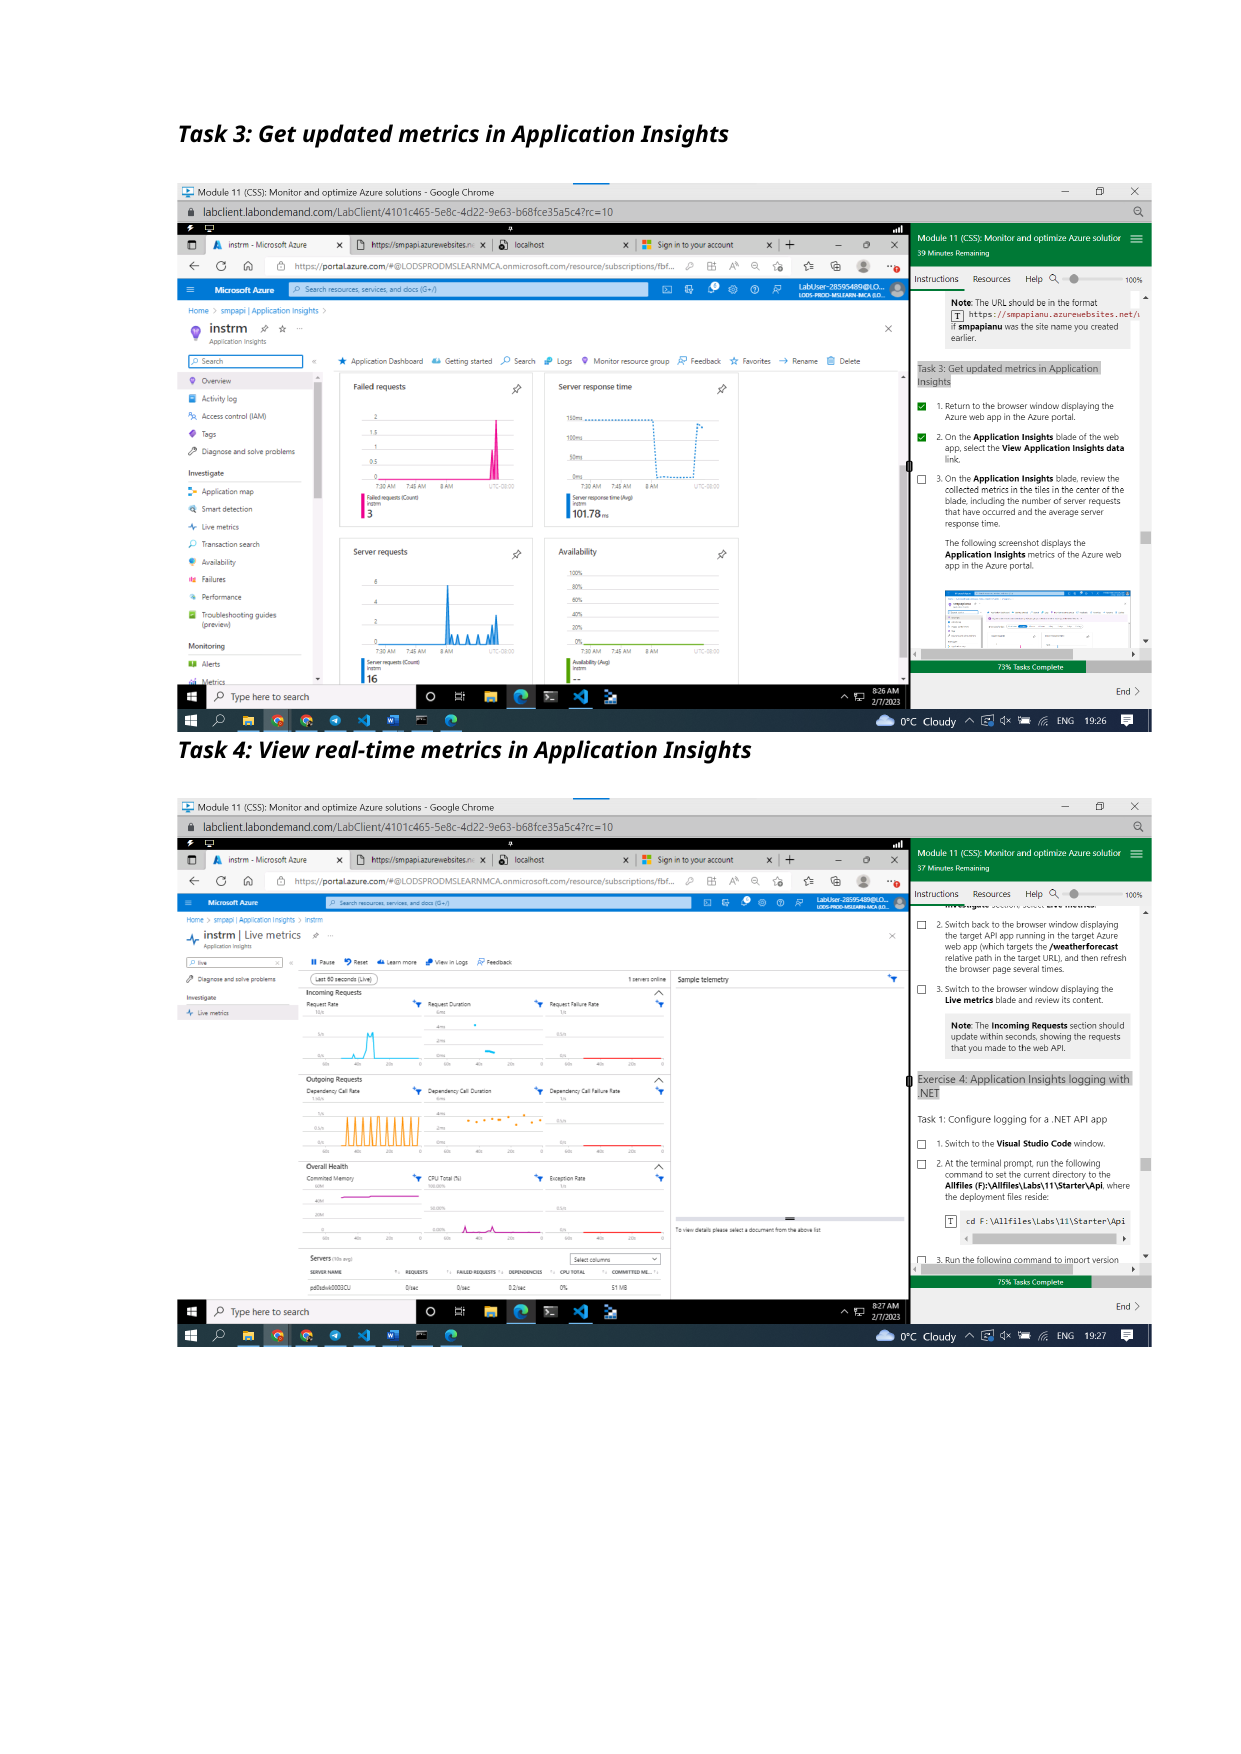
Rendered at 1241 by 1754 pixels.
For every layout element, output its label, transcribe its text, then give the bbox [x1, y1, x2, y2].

subtitle Task 3: Get updated metrics in Application Insights [177, 118, 1152, 149]
subtitle Task 4: View real-time metrics in Application Insights [177, 732, 1152, 765]
picture [177, 798, 1152, 1347]
picture [177, 183, 1152, 732]
